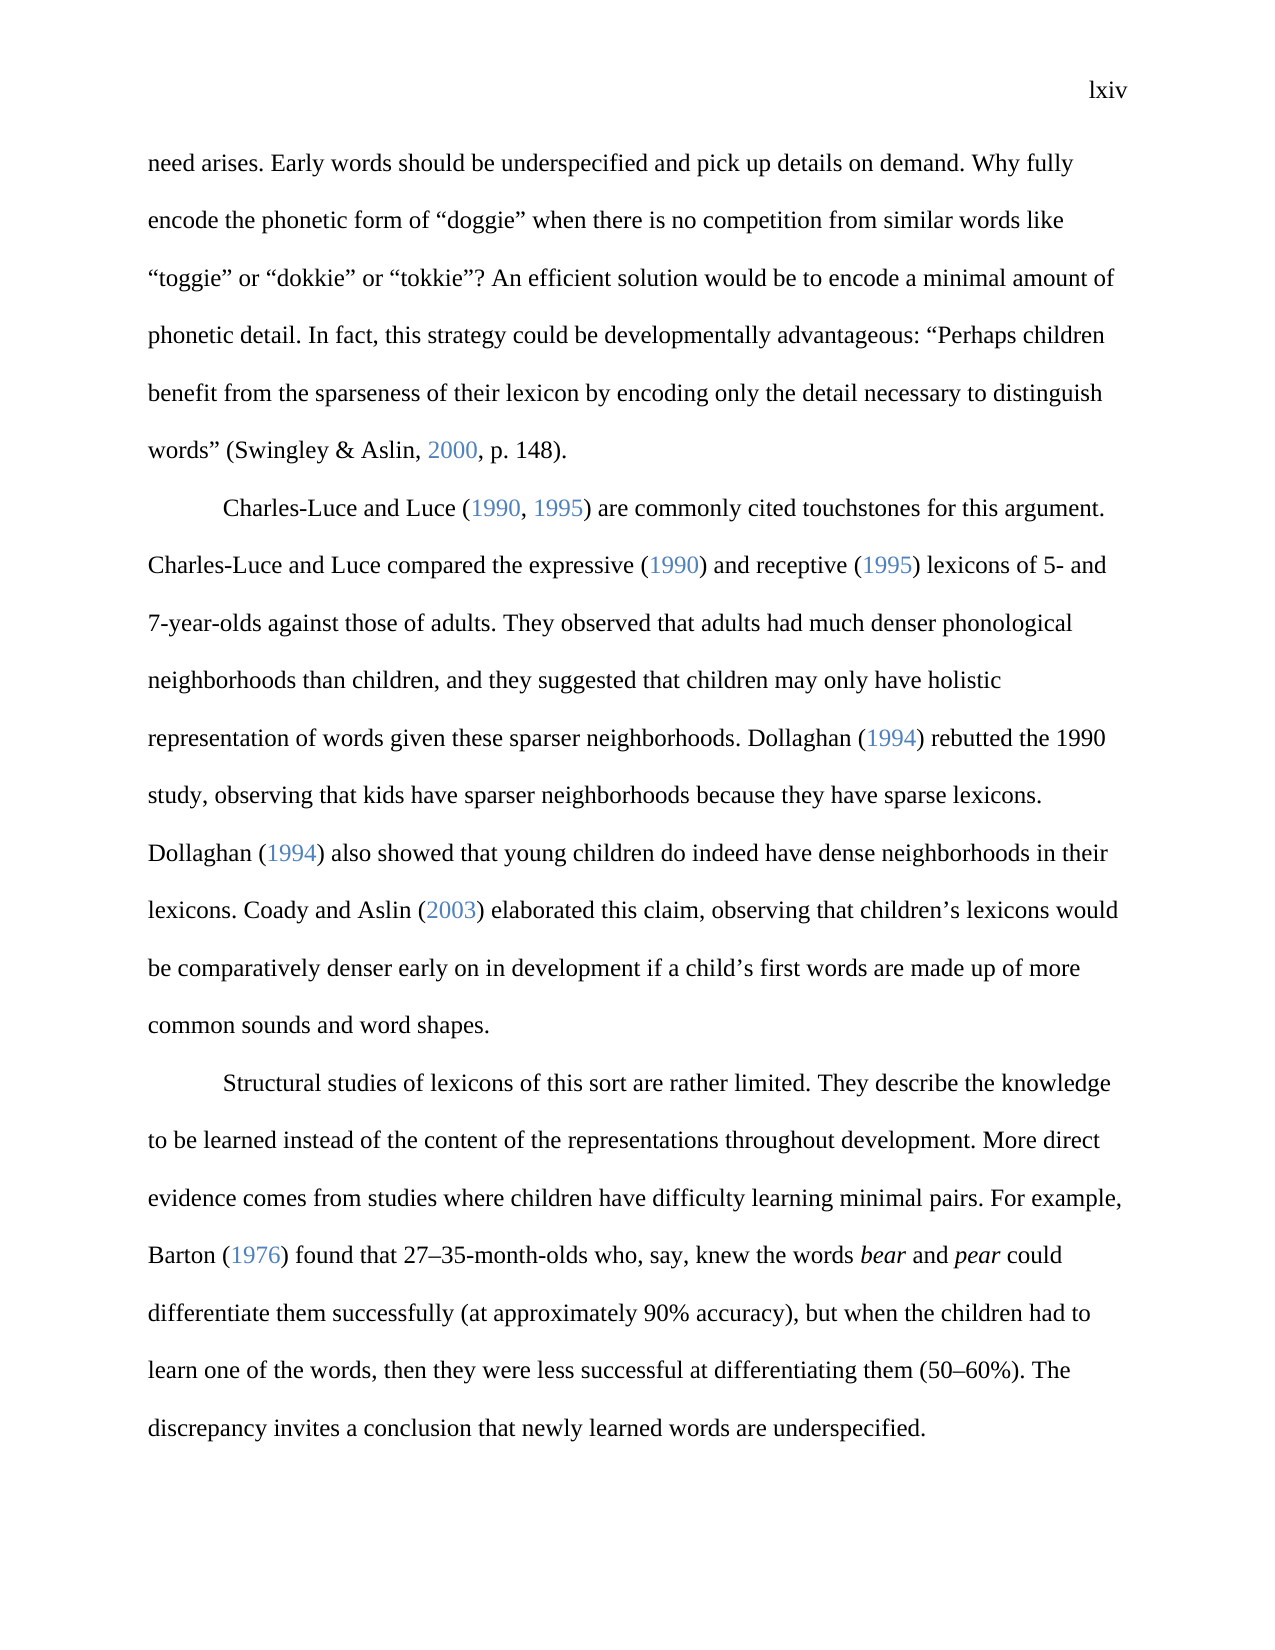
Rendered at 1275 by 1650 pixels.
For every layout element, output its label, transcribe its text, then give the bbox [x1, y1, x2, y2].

text Charles-Luce and Luce (1990, 1995) are commonly cited touchstones for this argument. Charles-Luce and Luce compared the expressive (1990) and receptive (1995) lexicons of 5- and 7-year-olds against those of adults. They observed that adults had much denser phonological neighborhoods than children, and they suggested that children may only have holistic representation of words given these sparser neighborhoods. Dollaghan (1994) rebutted the 1990 study, observing that kids have sparser neighborhoods because they have sparse lexicons. Dollaghan (1994) also showed that young children do indeed have dense neighborhoods in their lexicons. Coady and Aslin (2003) elaborated this claim, observing that children’s lexicons would be comparatively denser early on in development if a child’s first words are made up of more common sounds and word shapes. [148, 493, 1127, 1039]
text Structural studies of lexicons of this sort are rather limited. They describe the knowledge to be learned instead of the content of the representations throughout development. More direct evidence comes from studies where children have difficulty learning minimal pairs. For example, Barton (1976) found that 27–35-month-olds who, say, knew the words bear and pear could differentiate them successfully (at approximately 90% accuracy), but when the children had to learn one of the words, then they were less successful at differentiating them (50–60%). The discrepancy invites a conclusion that newly learned words are underspecified. [148, 1068, 1127, 1441]
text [148, 148, 1127, 464]
